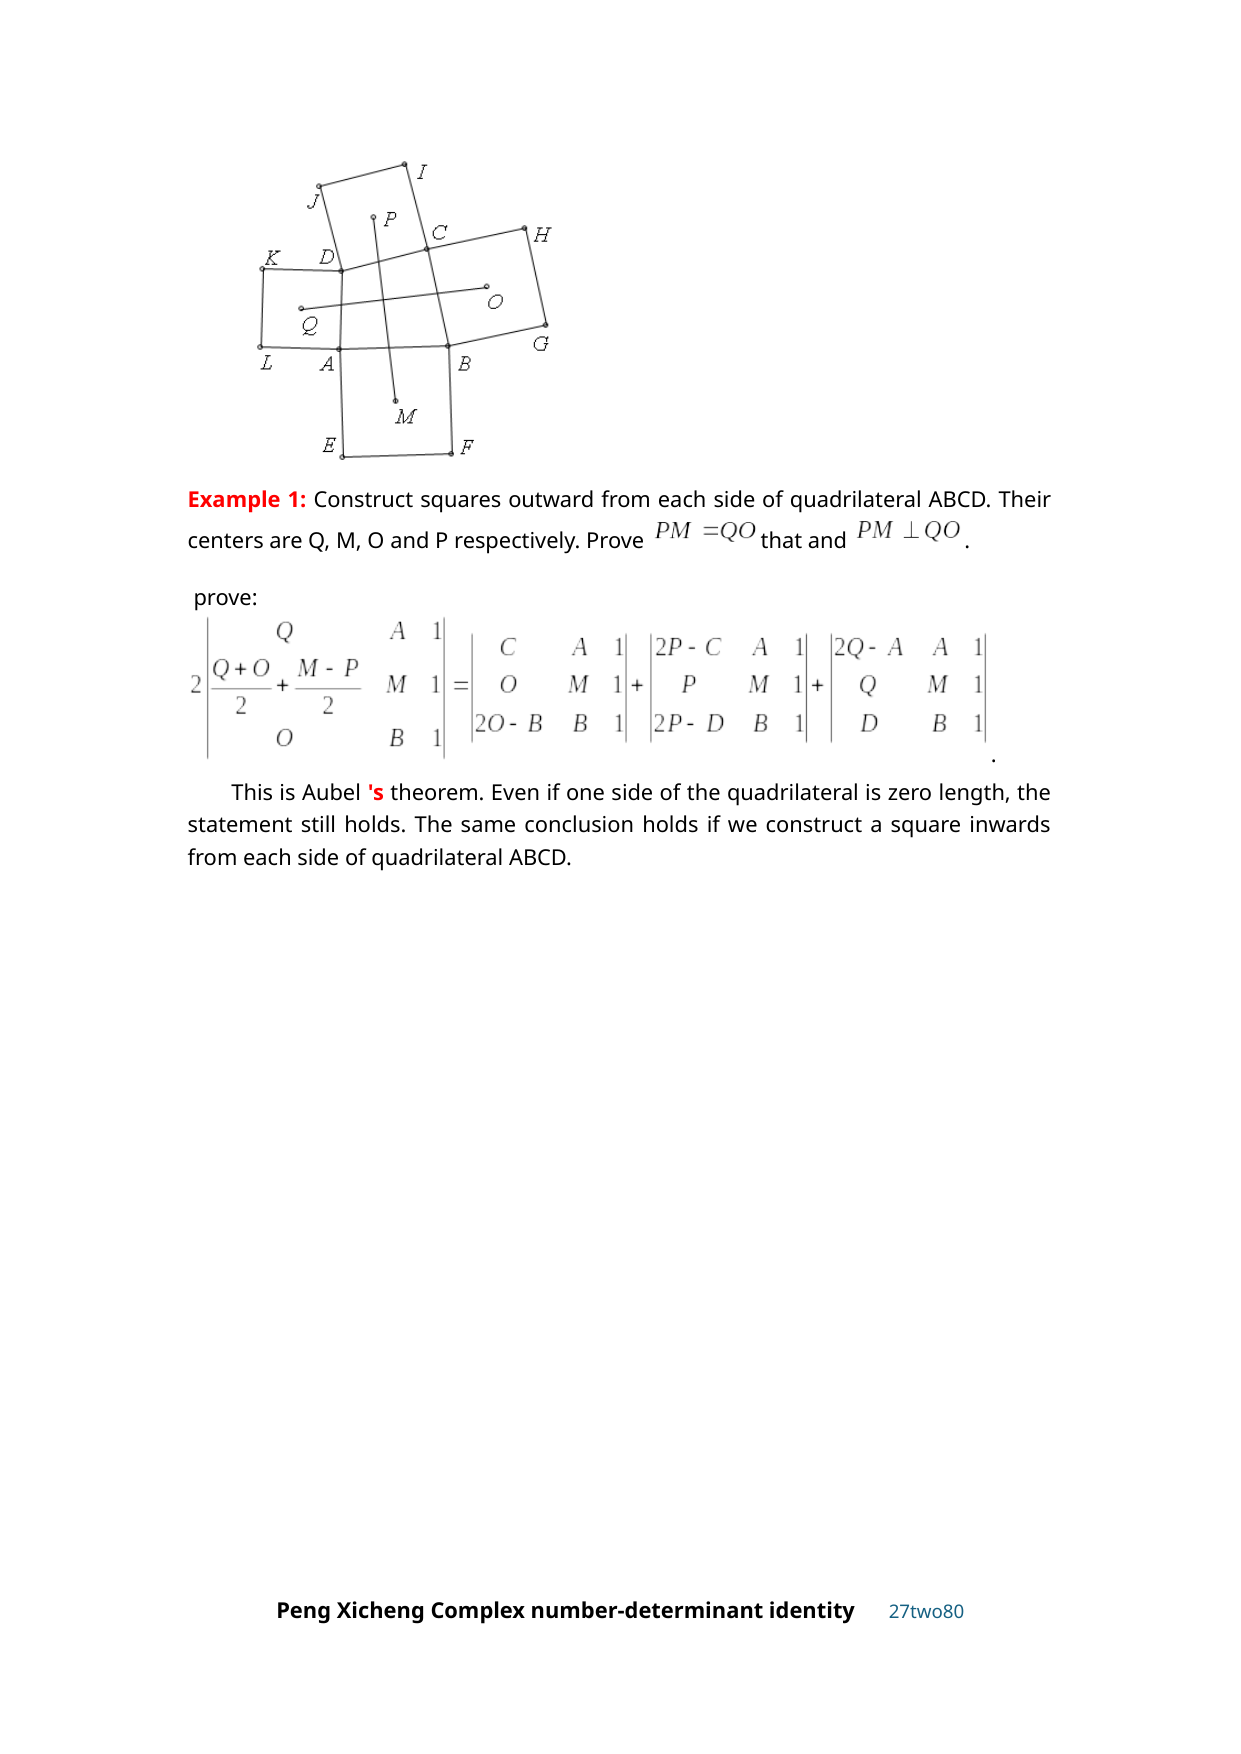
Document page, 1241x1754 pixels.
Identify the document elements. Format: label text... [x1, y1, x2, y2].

text prove: [187, 580, 1053, 613]
text . [187, 613, 1053, 775]
text Example 1: Construct squares outward from each side of quadrilateral ABCD. Their centers are Q, M, O and P respectively. Prove that and . [187, 483, 1053, 580]
text This is Aubel 's theorem. Even if one side of the quadrilateral is zero length, the statement still holds. The same conclusion holds if we construct a square inwards from each side of quadrilateral ABCD. [187, 775, 1053, 873]
picture [254, 157, 555, 462]
